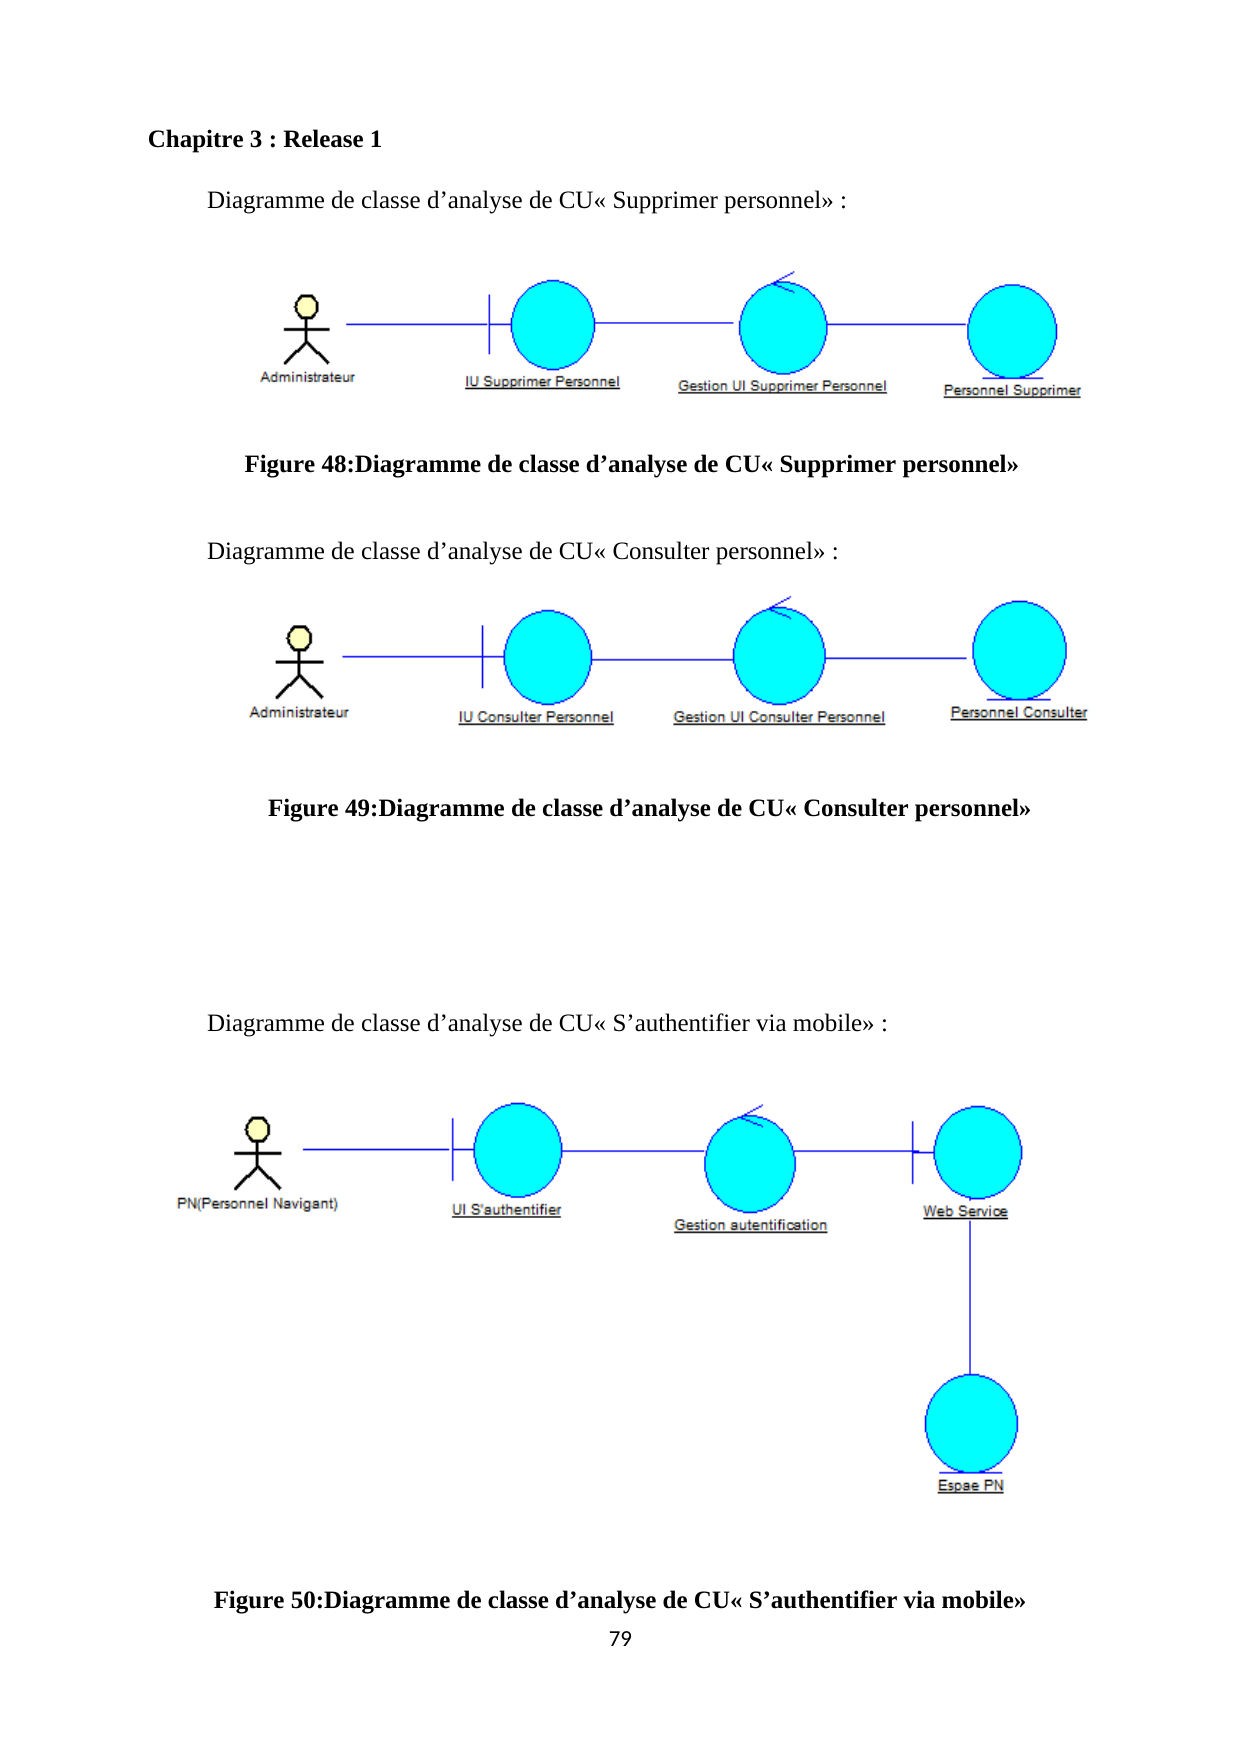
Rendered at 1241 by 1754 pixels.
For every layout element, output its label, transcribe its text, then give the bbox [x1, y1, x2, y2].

text Figure 49:Diagramme de classe d’analyse de CU« Consulter personnel» [207, 793, 1093, 822]
list Figure 48:Diagramme de classe d’analyse de CU« Supprimer personnel» [244, 449, 1093, 478]
text Diagramme de classe d’analyse de CU« Consulter personnel» : [207, 536, 1093, 564]
text Diagramme de classe d’analyse de CU« Supprimer personnel» : [207, 185, 1093, 213]
picture [244, 578, 1141, 779]
picture [147, 1051, 1034, 1529]
text Diagramme de classe d’analyse de CU« S’authentifier via mobile» : [207, 1008, 1093, 1037]
text Figure 50:Diagramme de classe d’analyse de CU« S’authentifier via mobile» [148, 1586, 1093, 1614]
picture [244, 271, 1150, 436]
